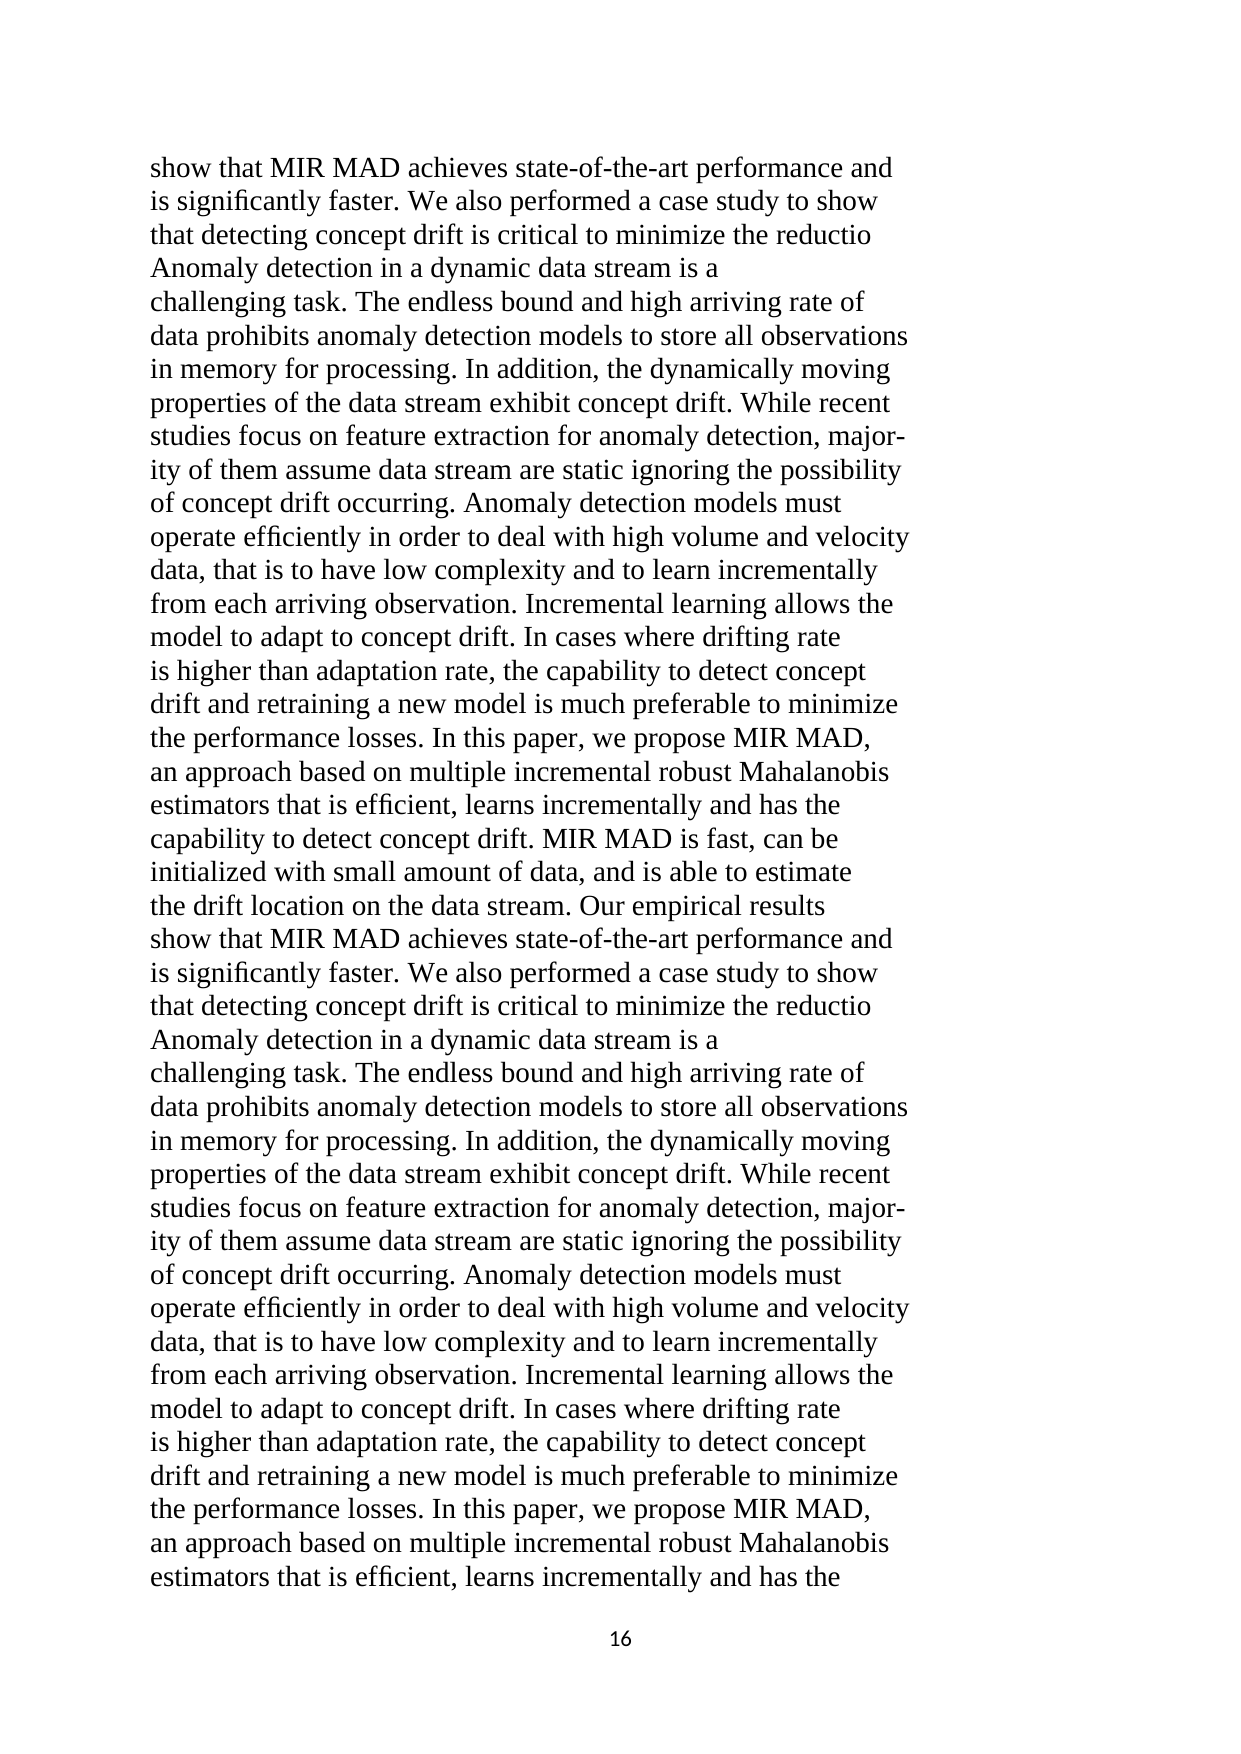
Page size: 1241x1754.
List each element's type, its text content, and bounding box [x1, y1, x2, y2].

text is signiﬁcantly faster. We also performed a case study to show [150, 955, 1090, 988]
text is higher than adaptation rate, the capability to detect concept [150, 1424, 1090, 1458]
text studies focus on feature extraction for anomaly detection, major- [150, 418, 1090, 452]
text drift and retraining a new model is much preferable to minimize [150, 1458, 1090, 1492]
text challenging task. The endless bound and high arriving rate of [150, 284, 1090, 318]
text model to adapt to concept drift. In cases where drifting rate [150, 619, 1090, 653]
text model to adapt to concept drift. In cases where drifting rate [150, 1391, 1090, 1424]
text ity of them assume data stream are static ignoring the possibility [150, 1223, 1090, 1257]
text the performance losses. In this paper, we propose MIR MAD, [150, 1492, 1090, 1525]
text challenging task. The endless bound and high arriving rate of [150, 1056, 1090, 1089]
text studies focus on feature extraction for anomaly detection, major- [150, 1190, 1090, 1223]
text an approach based on multiple incremental robust Mahalanobis [150, 1525, 1090, 1559]
text the performance losses. In this paper, we propose MIR MAD, [150, 720, 1090, 754]
text Anomaly detection in a dynamic data stream is a [150, 1022, 1090, 1056]
text data prohibits anomaly detection models to store all observations [150, 318, 1090, 351]
text the drift location on the data stream. Our empirical results [150, 888, 1090, 921]
text Anomaly detection in a dynamic data stream is a [150, 251, 1090, 284]
text is signiﬁcantly faster. We also performed a case study to show [150, 183, 1090, 217]
text data, that is to have low complexity and to learn incrementally [150, 552, 1090, 586]
text that detecting concept drift is critical to minimize the reductio [150, 988, 1090, 1022]
text from each arriving observation. Incremental learning allows the [150, 1357, 1090, 1391]
text ity of them assume data stream are static ignoring the possibility [150, 452, 1090, 485]
text from each arriving observation. Incremental learning allows the [150, 586, 1090, 619]
text properties of the data stream exhibit concept drift. While recent [150, 1156, 1090, 1190]
text of concept drift occurring. Anomaly detection models must [150, 1257, 1090, 1290]
text data prohibits anomaly detection models to store all observations [150, 1089, 1090, 1123]
text in memory for processing. In addition, the dynamically moving [150, 351, 1090, 385]
text estimators that is efﬁcient, learns incrementally and has the [150, 787, 1090, 821]
text initialized with small amount of data, and is able to estimate [150, 854, 1090, 888]
text operate efﬁciently in order to deal with high volume and velocity [150, 1290, 1090, 1324]
text data, that is to have low complexity and to learn incrementally [150, 1324, 1090, 1357]
text operate efﬁciently in order to deal with high volume and velocity [150, 519, 1090, 552]
text capability to detect concept drift. MIR MAD is fast, can be [150, 821, 1090, 854]
text properties of the data stream exhibit concept drift. While recent [150, 385, 1090, 418]
text is higher than adaptation rate, the capability to detect concept [150, 653, 1090, 687]
text estimators that is efﬁcient, learns incrementally and has the [150, 1559, 1090, 1592]
text of concept drift occurring. Anomaly detection models must [150, 485, 1090, 519]
text show that MIR MAD achieves state-of-the-art performance and [150, 150, 1090, 183]
text an approach based on multiple incremental robust Mahalanobis [150, 754, 1090, 787]
text drift and retraining a new model is much preferable to minimize [150, 687, 1090, 720]
text that detecting concept drift is critical to minimize the reductio [150, 217, 1090, 251]
text in memory for processing. In addition, the dynamically moving [150, 1123, 1090, 1156]
text show that MIR MAD achieves state-of-the-art performance and [150, 921, 1090, 955]
